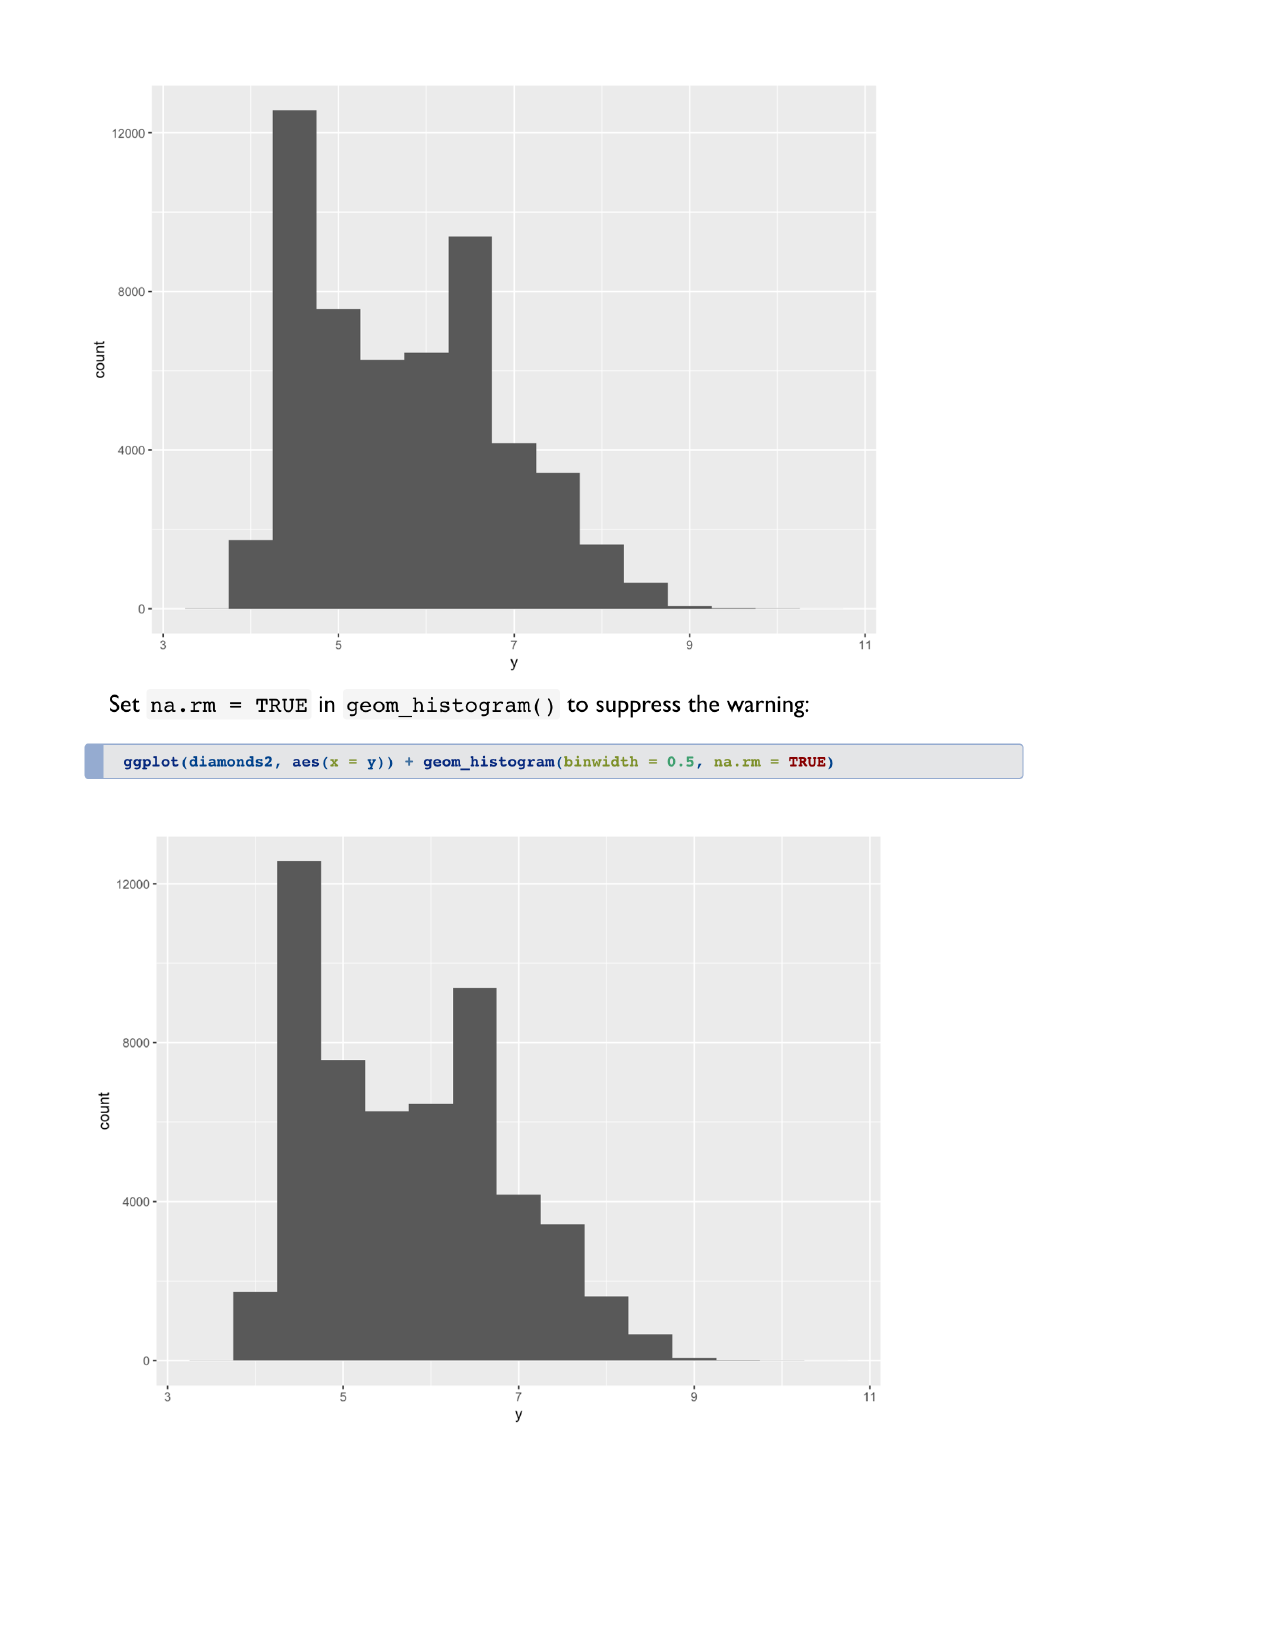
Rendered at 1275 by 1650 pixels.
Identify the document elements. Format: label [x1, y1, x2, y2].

picture [75, 820, 917, 1429]
picture [75, 75, 1030, 790]
